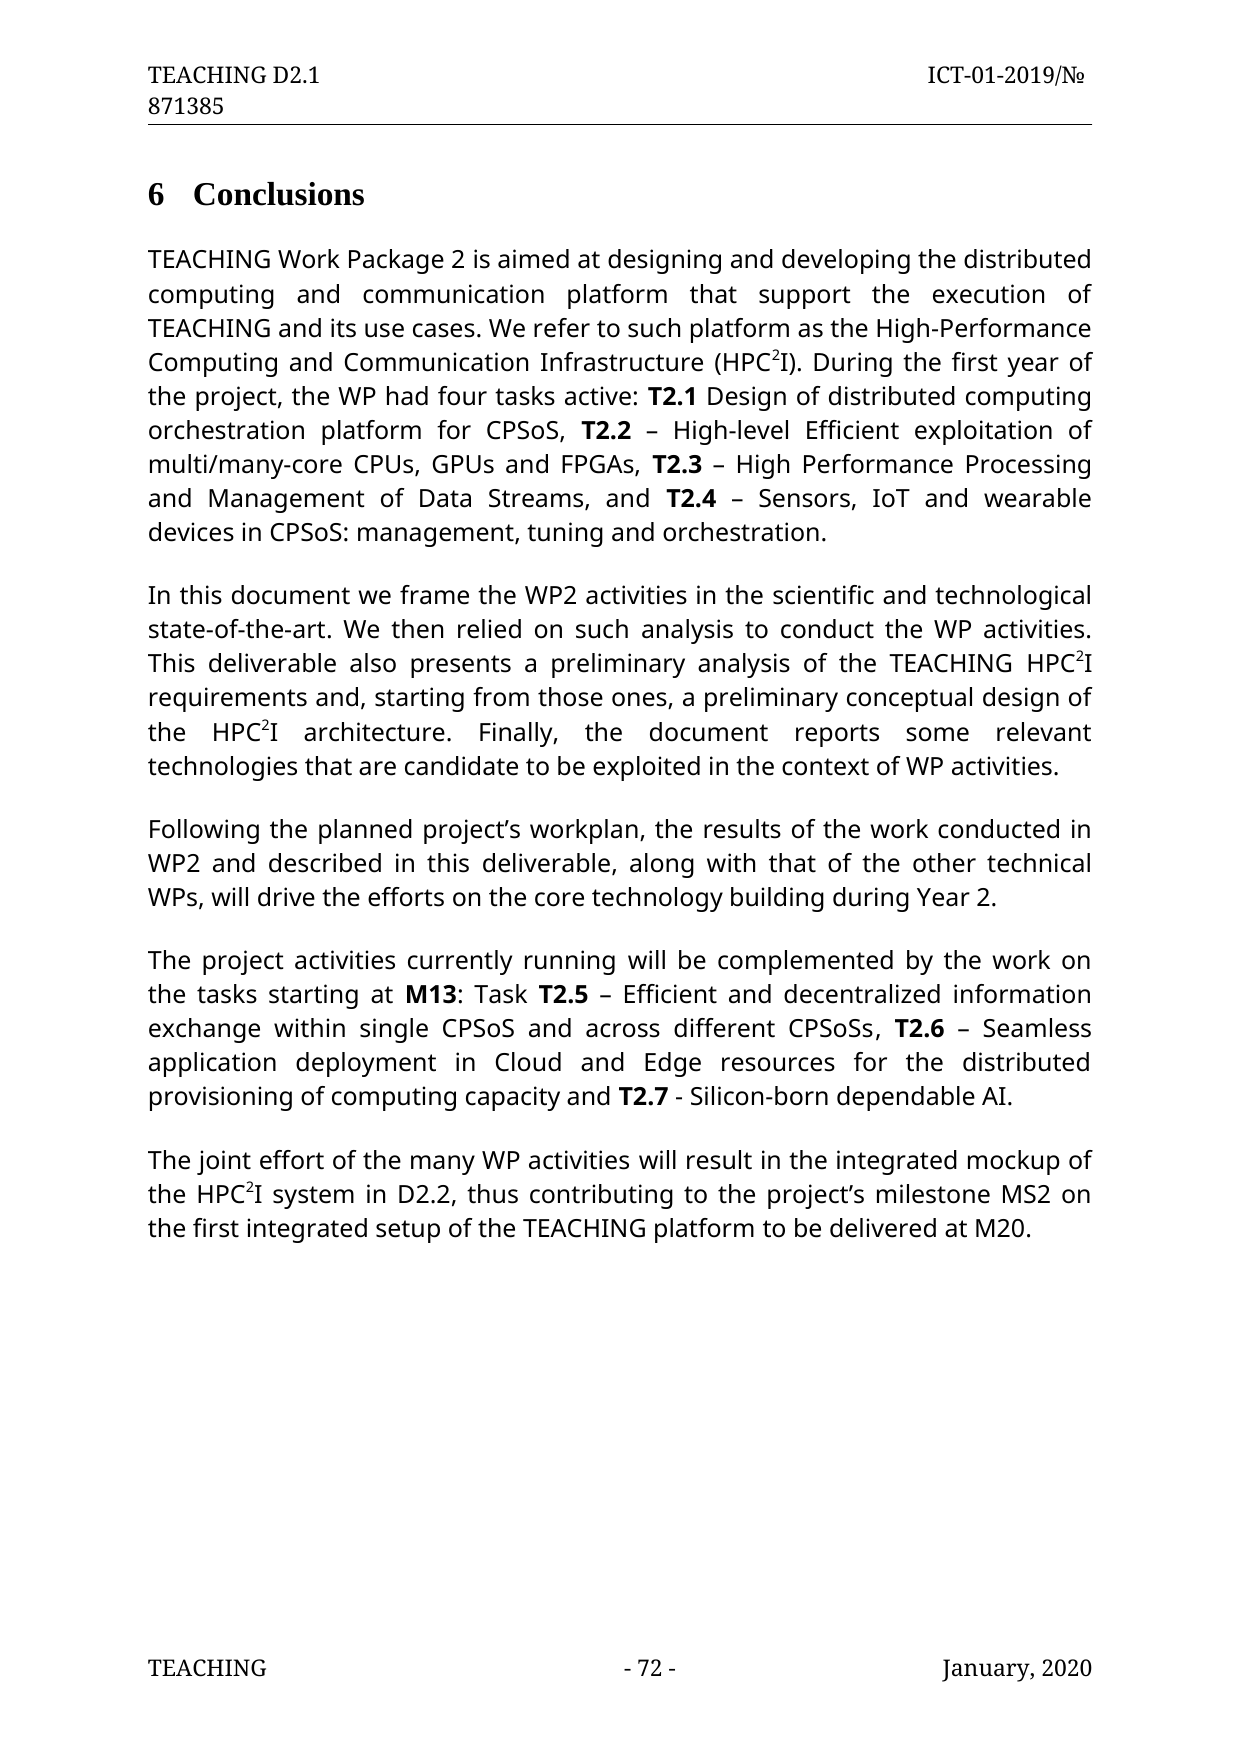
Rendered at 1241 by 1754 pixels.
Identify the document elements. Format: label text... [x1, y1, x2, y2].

text TEACHING Work Package 2 is aimed at designing and developing the distributed computing and communication platform that support the execution of TEACHING and its use cases. We refer to such platform as the High-Performance Computing and Communication Infrastructure (HPC2I). During the first year of the project, the WP had four tasks active: T2.1 Design of distributed computing orchestration platform for CPSoS, T2.2 – High-level Efficient exploitation of multi/many-core CPUs, GPUs and FPGAs, T2.3 – High Performance Processing and Management of Data Streams, and T2.4 – Sensors, IoT and wearable devices in CPSoS: management, tuning and orchestration. [148, 242, 1092, 549]
text The project activities currently running will be complemented by the work on the tasks starting at M13: Task T2.5 – Efficient and decentralized information exchange within single CPSoS and across different CPSoSs, T2.6 – Seamless application deployment in Cloud and Edge resources for the distributed provisioning of computing capacity and T2.7 - Silicon-born dependable AI. [148, 943, 1092, 1113]
text The joint effort of the many WP activities will result in the integrated mockup of the HPC2I system in D2.2, thus contributing to the project’s milestone MS2 on the first integrated setup of the TEACHING platform to be delivered at M20. [148, 1142, 1092, 1244]
subtitle Conclusions [148, 175, 1092, 213]
text Following the planned project’s workplan, the results of the work conducted in WP2 and described in this deliverable, along with that of the other technical WPs, will drive the efforts on the core technology building during Year 2. [148, 811, 1092, 914]
text In this document we frame the WP2 activities in the scientific and technological state-of-the-art. We then relied on such analysis to conduct the WP activities. This deliverable also presents a preliminary analysis of the TEACHING HPC2I requirements and, starting from those ones, a preliminary conceptual design of the HPC2I architecture. Finally, the document reports some relevant technologies that are candidate to be exploited in the context of WP activities. [148, 578, 1092, 782]
